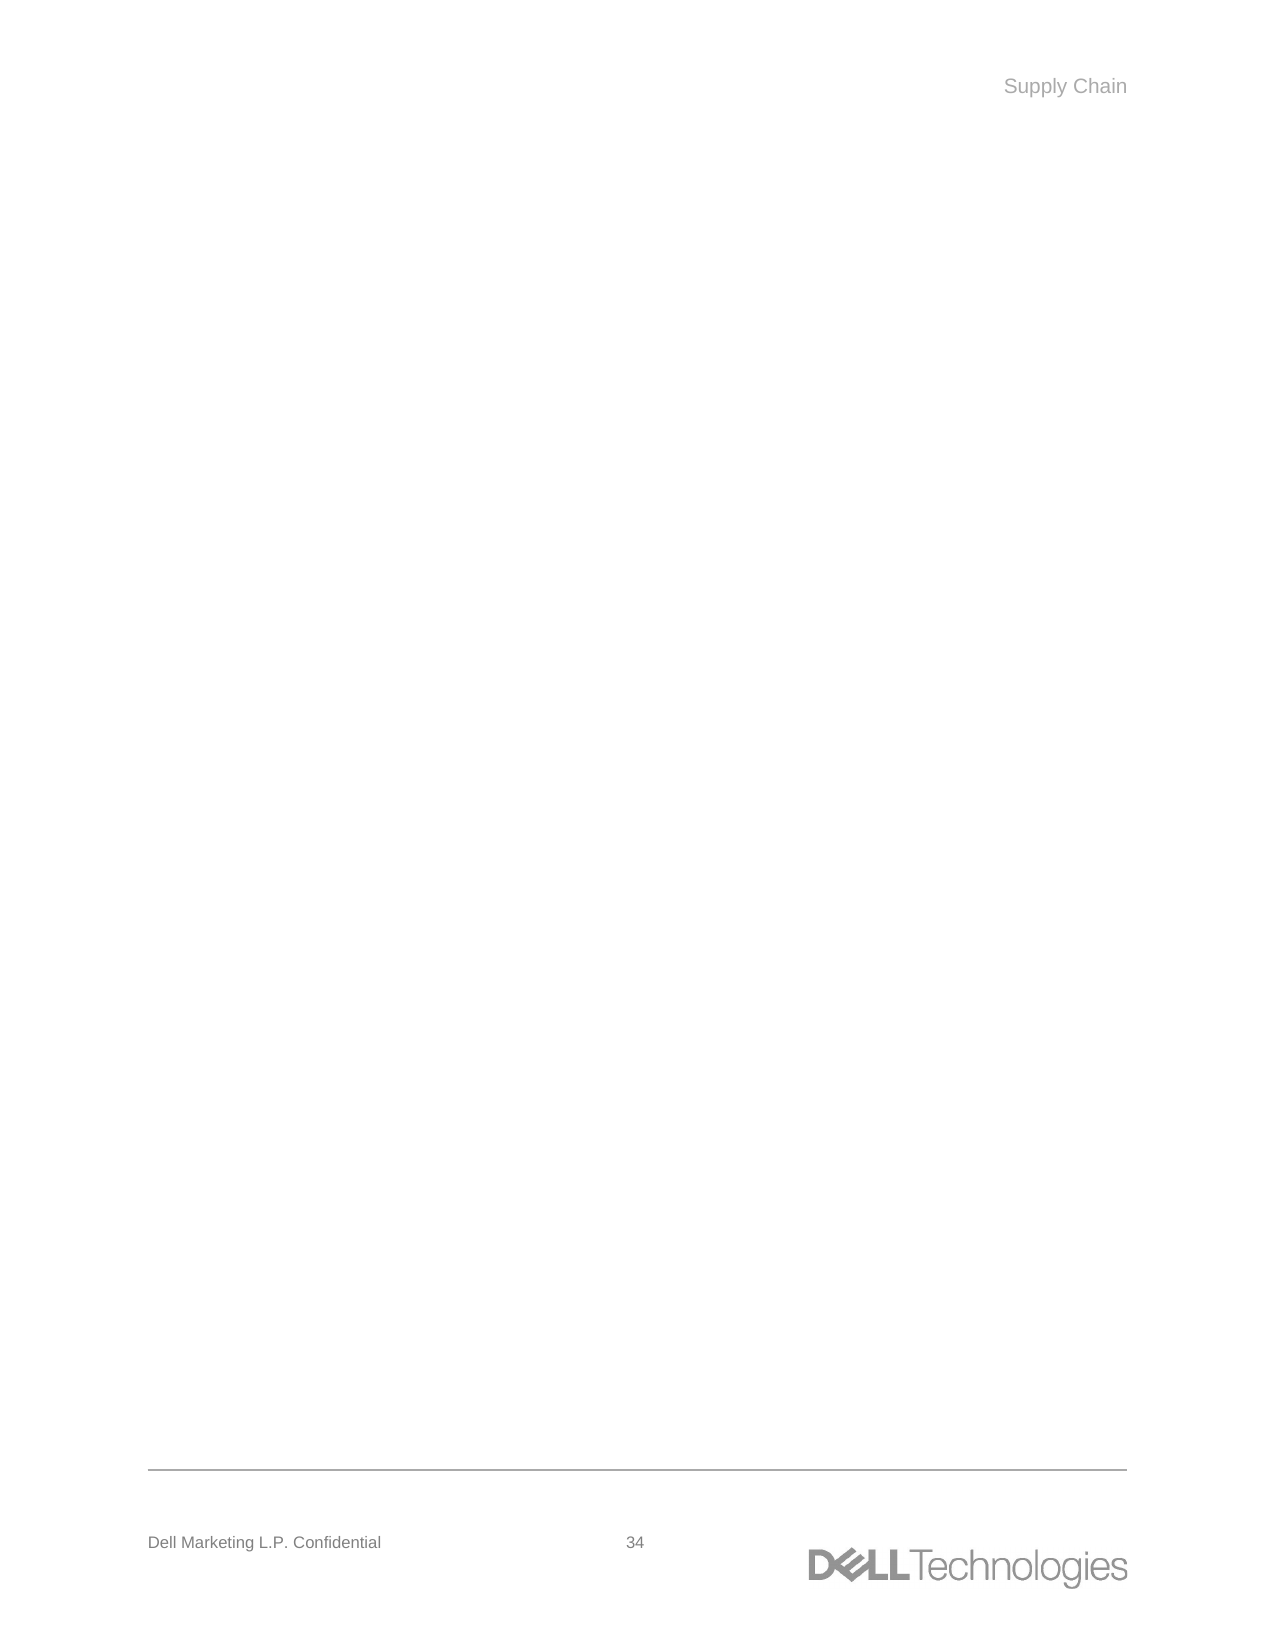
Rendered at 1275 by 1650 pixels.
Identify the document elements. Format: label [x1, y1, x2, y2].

picture [808, 1547, 1128, 1589]
